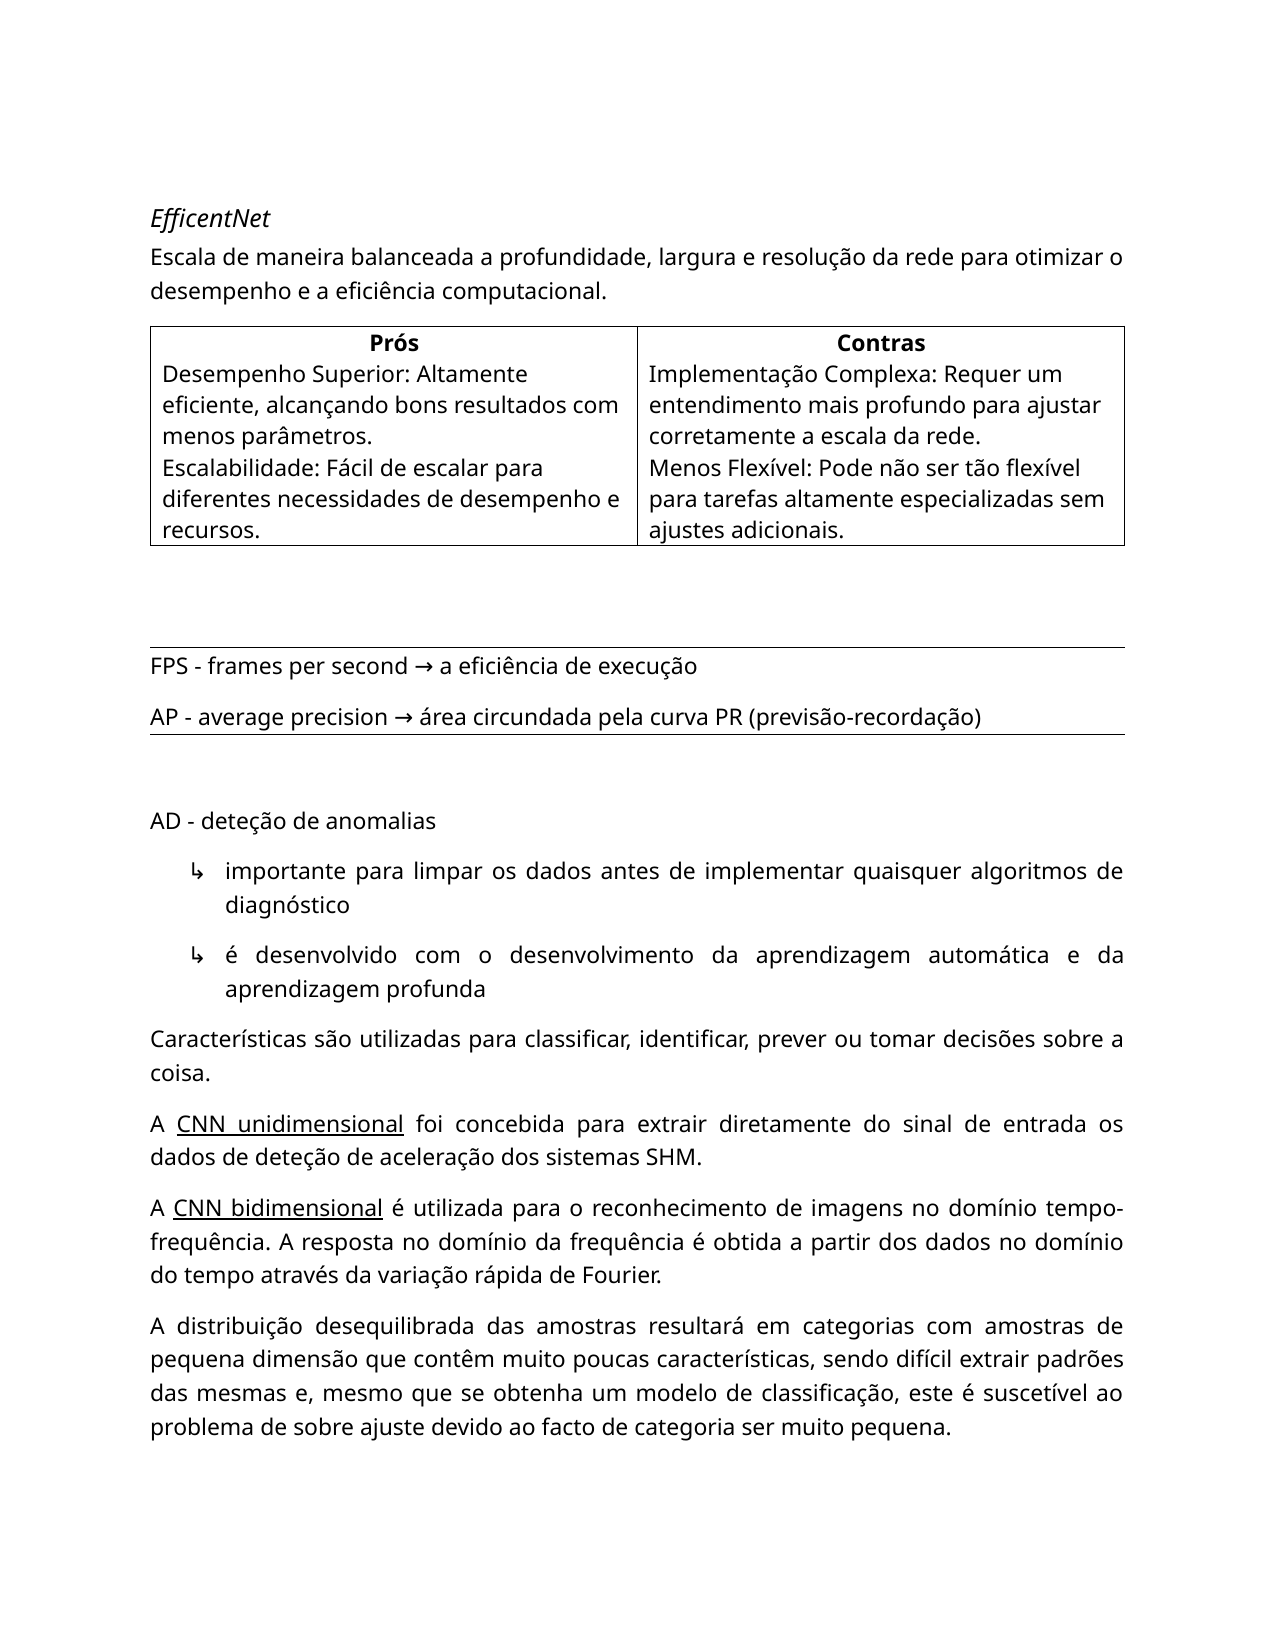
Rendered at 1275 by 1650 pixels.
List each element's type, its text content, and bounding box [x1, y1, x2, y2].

text Características são utilizadas para classificar, identificar, prever ou tomar decisões sobre a coisa. [150, 1023, 1125, 1088]
subtitle EfficentNet [150, 200, 1125, 234]
text A CNN unidimensional foi concebida para extrair diretamente do sinal de entrada os dados de deteção de aceleração dos sistemas SHM. [150, 1108, 1125, 1173]
text AP - average precision → área circundada pela curva PR (previsão-recordação) [150, 701, 1125, 734]
text FPS - frames per second → a eficiência de execução [150, 648, 1125, 682]
text AD - deteção de anomalias [150, 805, 1125, 836]
table_header Contras Implementação Complexa: Requer um entendimento mais profundo para ajustar corretamente a escala da rede. Menos Flexível: Pode não ser tão flexível para tarefas altamente especializadas sem ajustes adicionais. [638, 327, 1124, 545]
text A distribuição desequilibrada das amostras resultará em categorias com amostras de pequena dimensão que contêm muito poucas características, sendo difícil extrair padrões das mesmas e, mesmo que se obtenha um modelo de classificação, este é suscetível ao problema de sobre ajuste devido ao facto de categoria ser muito pequena. [150, 1310, 1125, 1442]
list é desenvolvido com o desenvolvimento da aprendizagem automática e da aprendizagem profunda [187, 939, 1125, 1004]
text A CNN bidimensional é utilizada para o reconhecimento de imagens no domínio tempo-frequência. A resposta no domínio da frequência é obtida a partir dos dados no domínio do tempo através da variação rápida de Fourier. [150, 1192, 1125, 1291]
text Escala de maneira balanceada a profundidade, largura e resolução da rede para otimizar o desempenho e a eficiência computacional. [150, 241, 1125, 306]
table_header Prós Desempenho Superior: Altamente eficiente, alcançando bons resultados com menos parâmetros. Escalabilidade: Fácil de escalar para diferentes necessidades de desempenho e recursos. [151, 327, 637, 545]
list importante para limpar os dados antes de implementar quaisquer algoritmos de diagnóstico [187, 855, 1125, 920]
